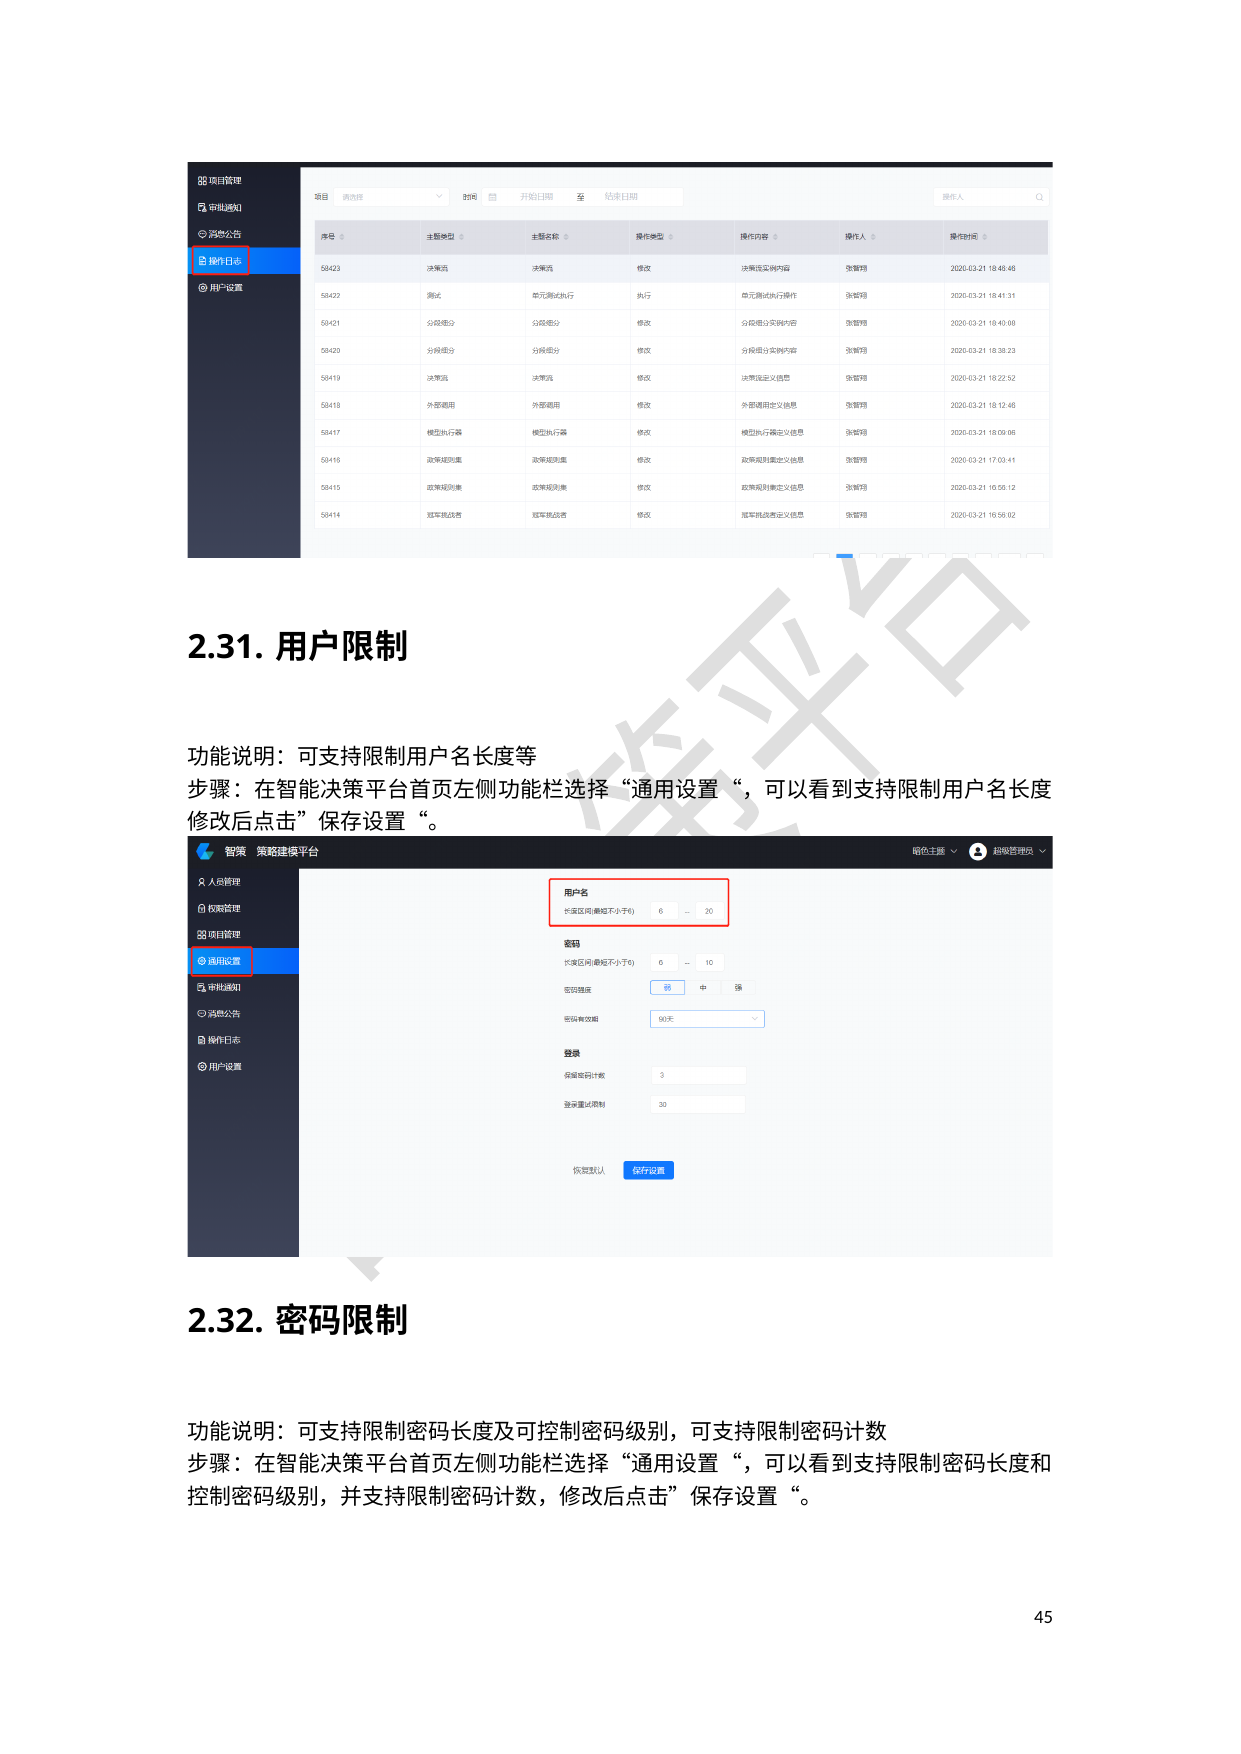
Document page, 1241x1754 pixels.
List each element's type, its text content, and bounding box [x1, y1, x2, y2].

picture [187, 162, 1053, 558]
text 步骤：在智能决策平台首页左侧功能栏选择“通用设置“，可以看到支持限制用户名长度，修改后点击”保存设置“。 [187, 771, 1053, 836]
text 步骤：在智能决策平台首页左侧功能栏选择“通用设置“，可以看到支持限制密码长度和控制密码级别，并支持限制密码计数，修改后点击”保存设置“。 [187, 1446, 1053, 1511]
text 功能说明：可支持限制用户名长度等 [187, 739, 1053, 771]
text 功能说明：可支持限制密码长度及可控制密码级别，可支持限制密码计数 [187, 1413, 1053, 1446]
subtitle 用户限制 [187, 612, 1053, 677]
subtitle 密码限制 [187, 1286, 1053, 1351]
picture [187, 836, 1053, 1257]
